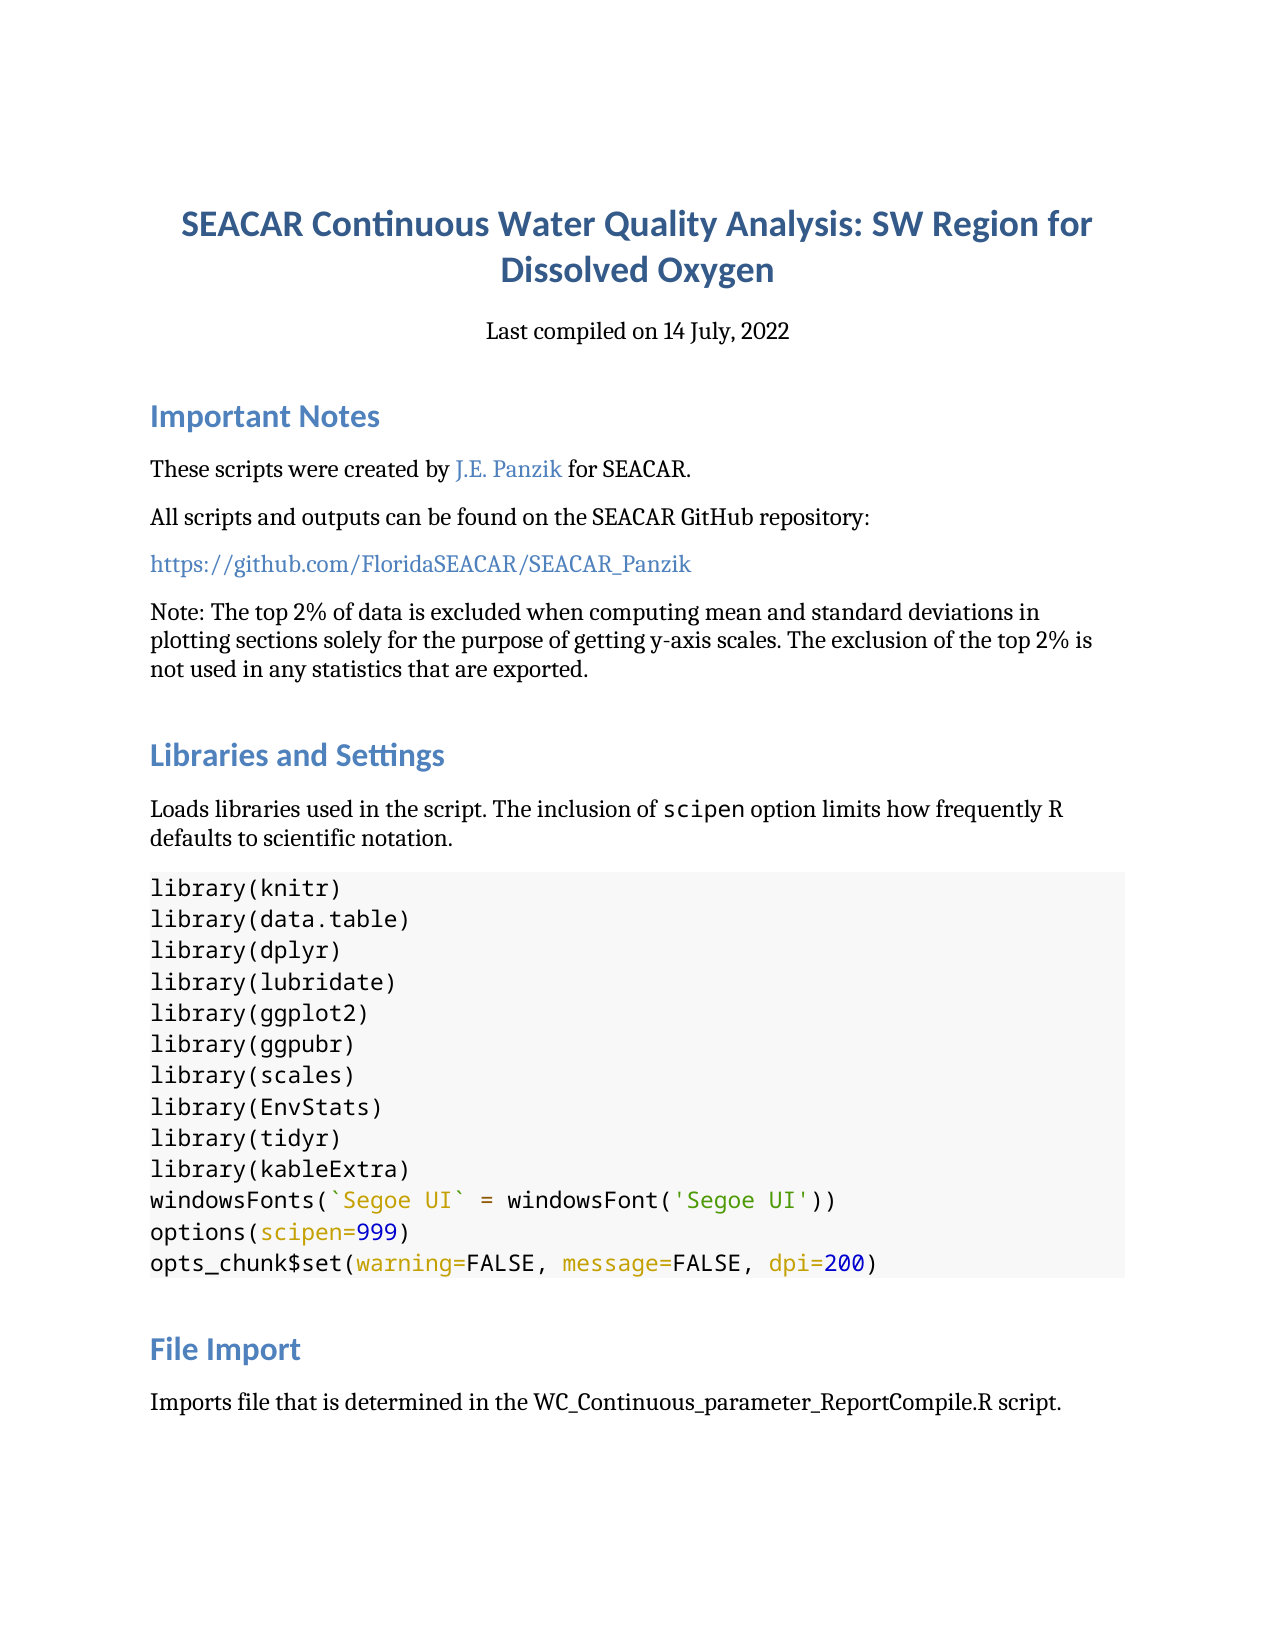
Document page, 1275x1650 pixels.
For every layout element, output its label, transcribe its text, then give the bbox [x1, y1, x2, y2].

text Note: The top 2% of data is excluded when computing mean and standard deviations in plotting sections solely for the purpose of getting y-axis scales. The exclusion of the top 2% is not used in any statistics that are exported. [150, 597, 1125, 684]
subtitle Libraries and Settings [150, 734, 1125, 774]
text Last compiled on 14 July, 2022 [150, 317, 1125, 345]
subtitle Important Notes [150, 395, 1125, 436]
title SEACAR Continuous Water Quality Analysis: SW Region for Dissolved Oxygen [150, 200, 1125, 292]
subtitle File Import [150, 1328, 1125, 1369]
text These scripts were created by J.E. Panzik for SEACAR. [150, 455, 1125, 484]
text library(knitr) library(data.table) library(dplyr) library(lubridate) library(ggplot2) library(ggpubr) library(scales) library(EnvStats) library(tidyr) library(kableExtra) windowsFonts(`Segoe UI` = windowsFont('Segoe UI')) options(scipen=999) opts_chunk$set(warning=FALSE, message=FALSE, dpi=200) [342, 872, 1125, 1278]
text https://github.com/FloridaSEACAR/SEACAR_Panzik [150, 550, 1125, 579]
text All scripts and outputs can be found on the SEACAR GitHub repository: [150, 502, 1125, 531]
text Loads libraries used in the script. The inclusion of scipen option limits how frequently R defaults to scientific notation. [150, 793, 1125, 853]
text Imports file that is determined in the WC_Continuous_parameter_ReportCompile.R script. [150, 1388, 1125, 1416]
